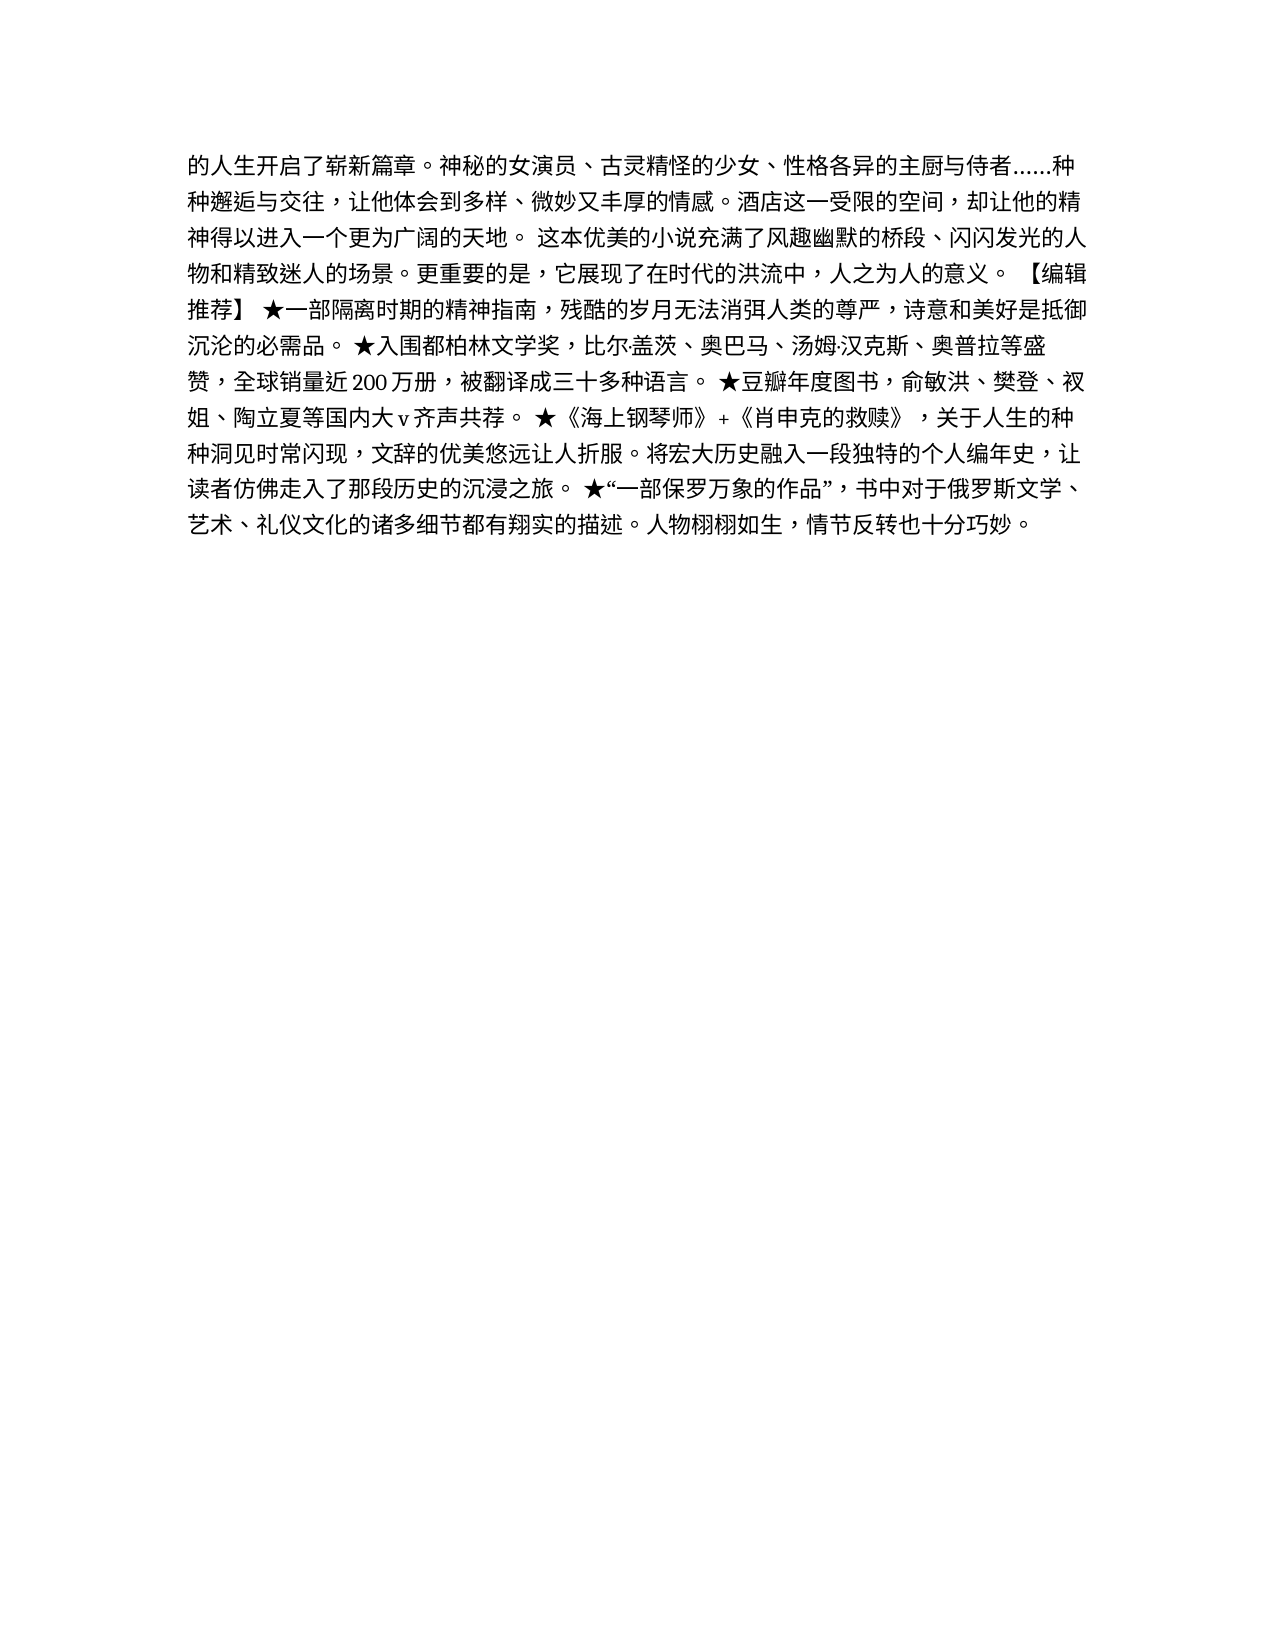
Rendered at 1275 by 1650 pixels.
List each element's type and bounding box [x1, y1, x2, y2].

text [187, 150, 1087, 541]
